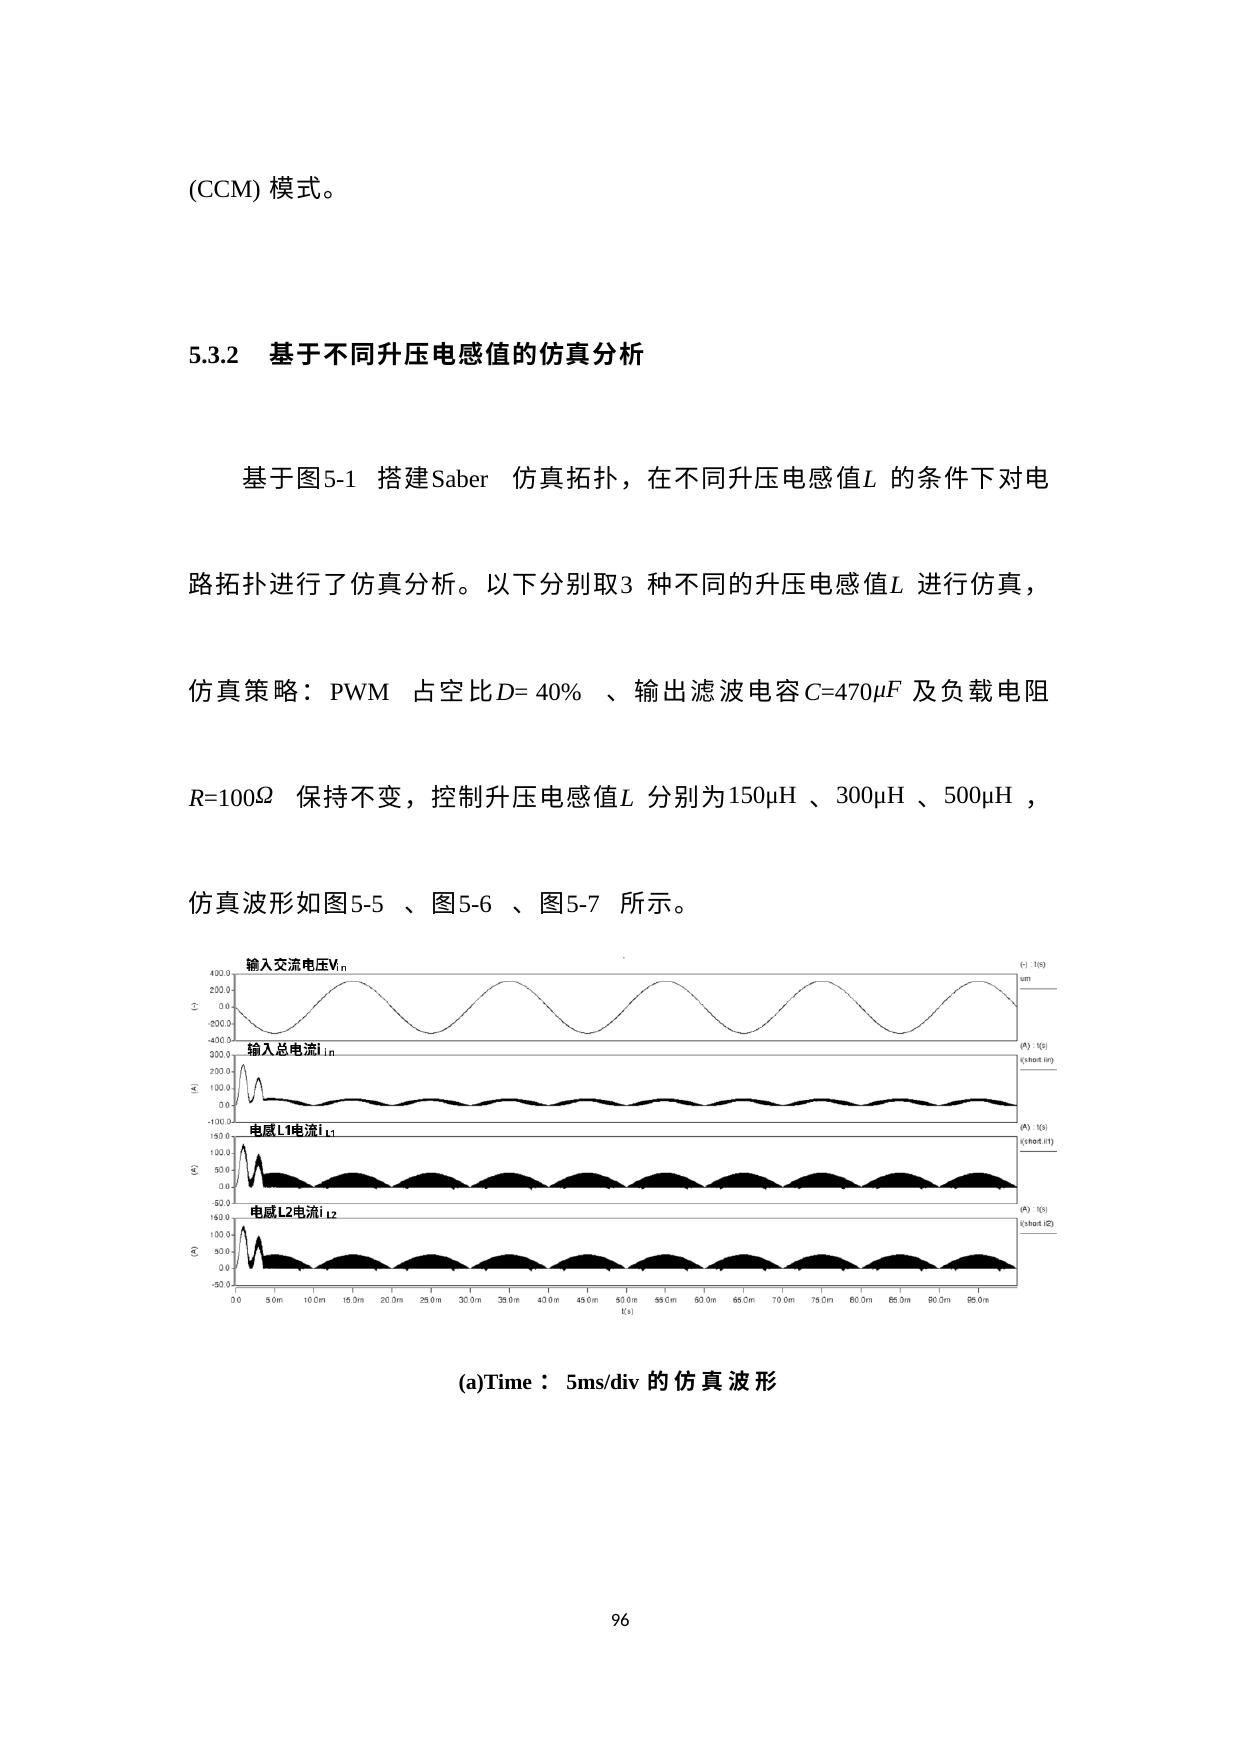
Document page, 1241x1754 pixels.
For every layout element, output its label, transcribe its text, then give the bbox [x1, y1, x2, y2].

text (a)Time：5ms/div的仿真波形 [188, 955, 1052, 1398]
subtitle 5.3.2 基于不同升压电感值的仿真分析 [188, 317, 1052, 388]
text 基于图5-1搭建Saber仿真拓扑，在不同升压电感值L的条件下对电路拓扑进行了仿真分析。以下分别取3种不同的升压电感值L进行仿真，仿真策略：PWM占空比D= 40%、输出滤波电容C=470及负载电阻R=100保持不变，控制升压电感值L分别为、、，仿真波形如图5-5、图5-6、图5-7所示。 [188, 441, 1052, 937]
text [188, 151, 1052, 222]
